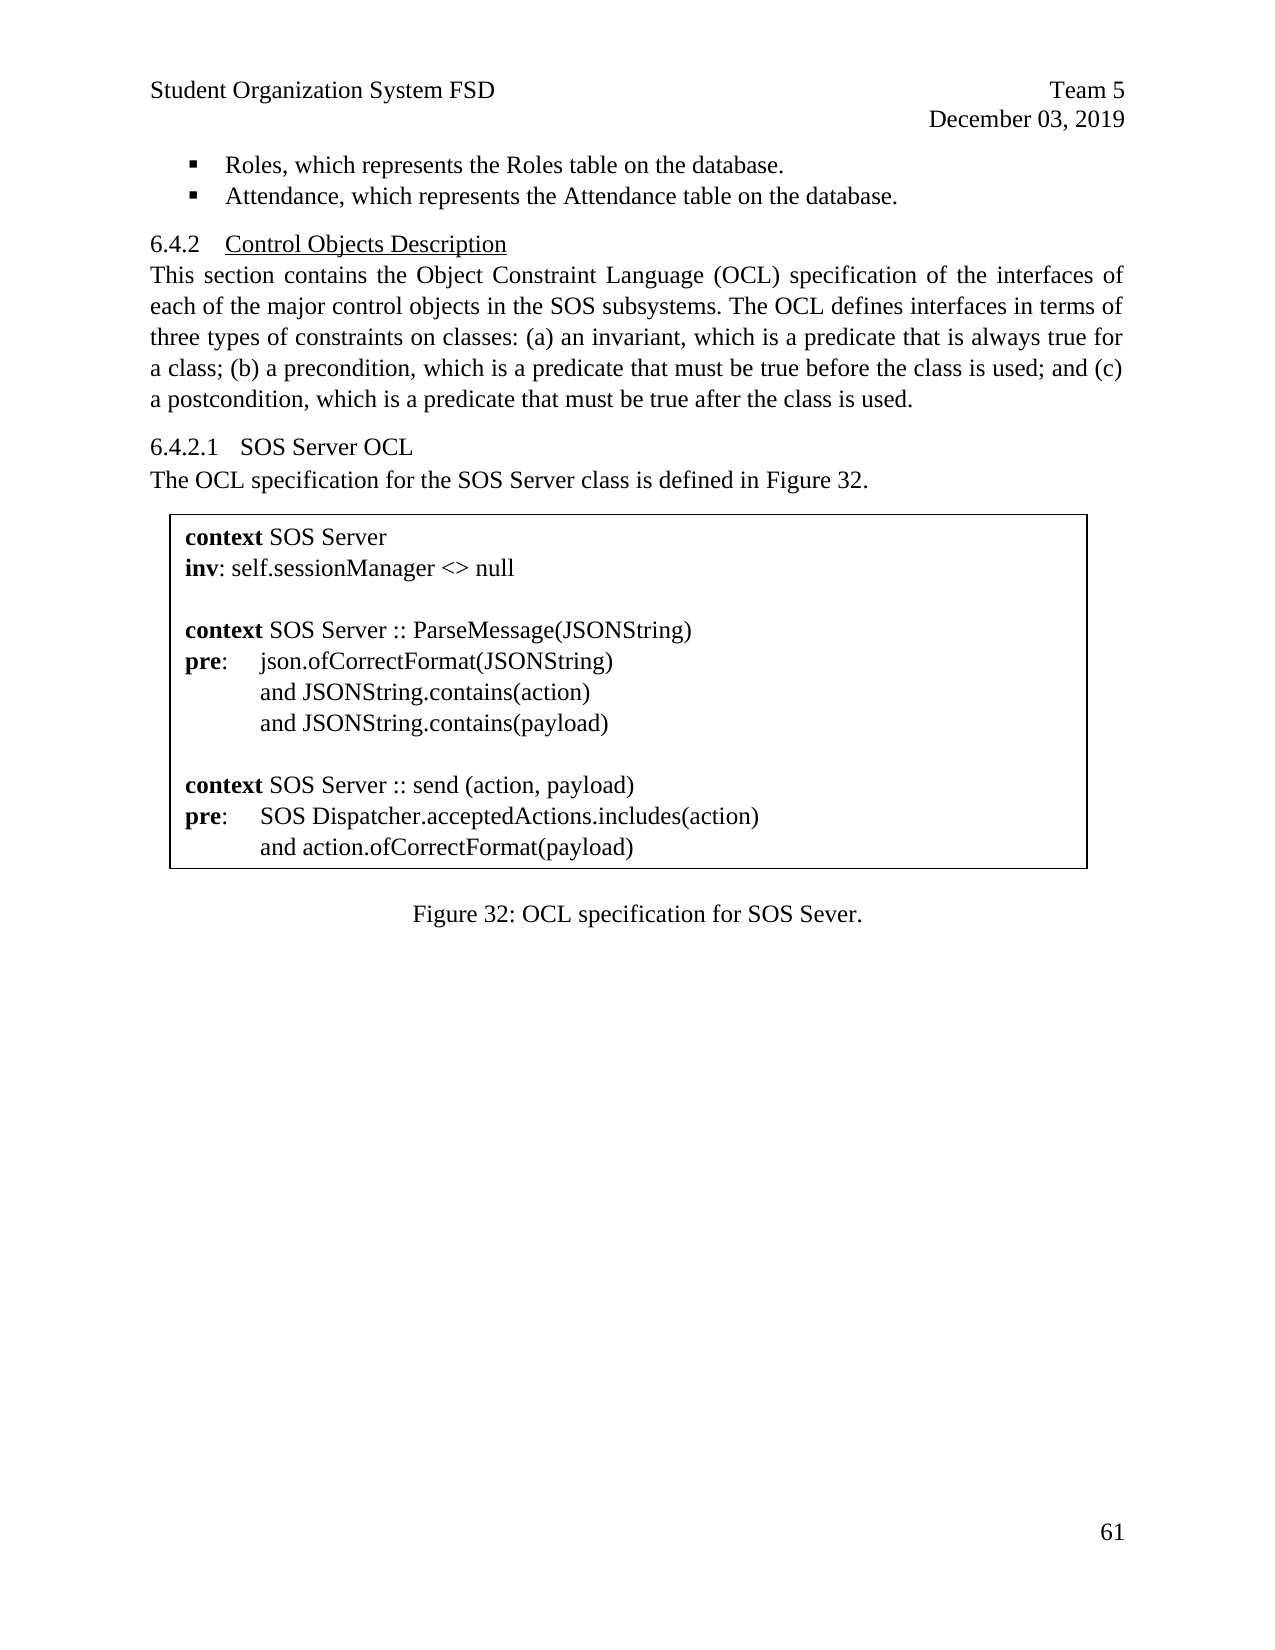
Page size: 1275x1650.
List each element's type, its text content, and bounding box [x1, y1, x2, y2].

list Roles, which represents the Roles table on the database. [187, 150, 1125, 179]
text Figure 32: OCL specification for SOS Sever. [150, 512, 1125, 928]
text The OCL specification for the SOS Server class is defined in Figure 32. [150, 465, 1125, 493]
text This section contains the Object Constraint Language (OCL) specification of the interfaces of each of the major control objects in the SOS subsystems. The OCL defines interfaces in terms of three types of constraints on classes: (a) an invariant, which is a predicate that is always true for a class; (b) a precondition, which is a predicate that must be true before the class is used; and (c) a postcondition, which is a predicate that must be true after the class is used. [150, 260, 1125, 413]
subtitle SOS Server OCL [150, 432, 1125, 460]
subtitle Control Objects Description [150, 229, 1125, 257]
list Attendance, which represents the Attendance table on the database. [187, 181, 1125, 210]
